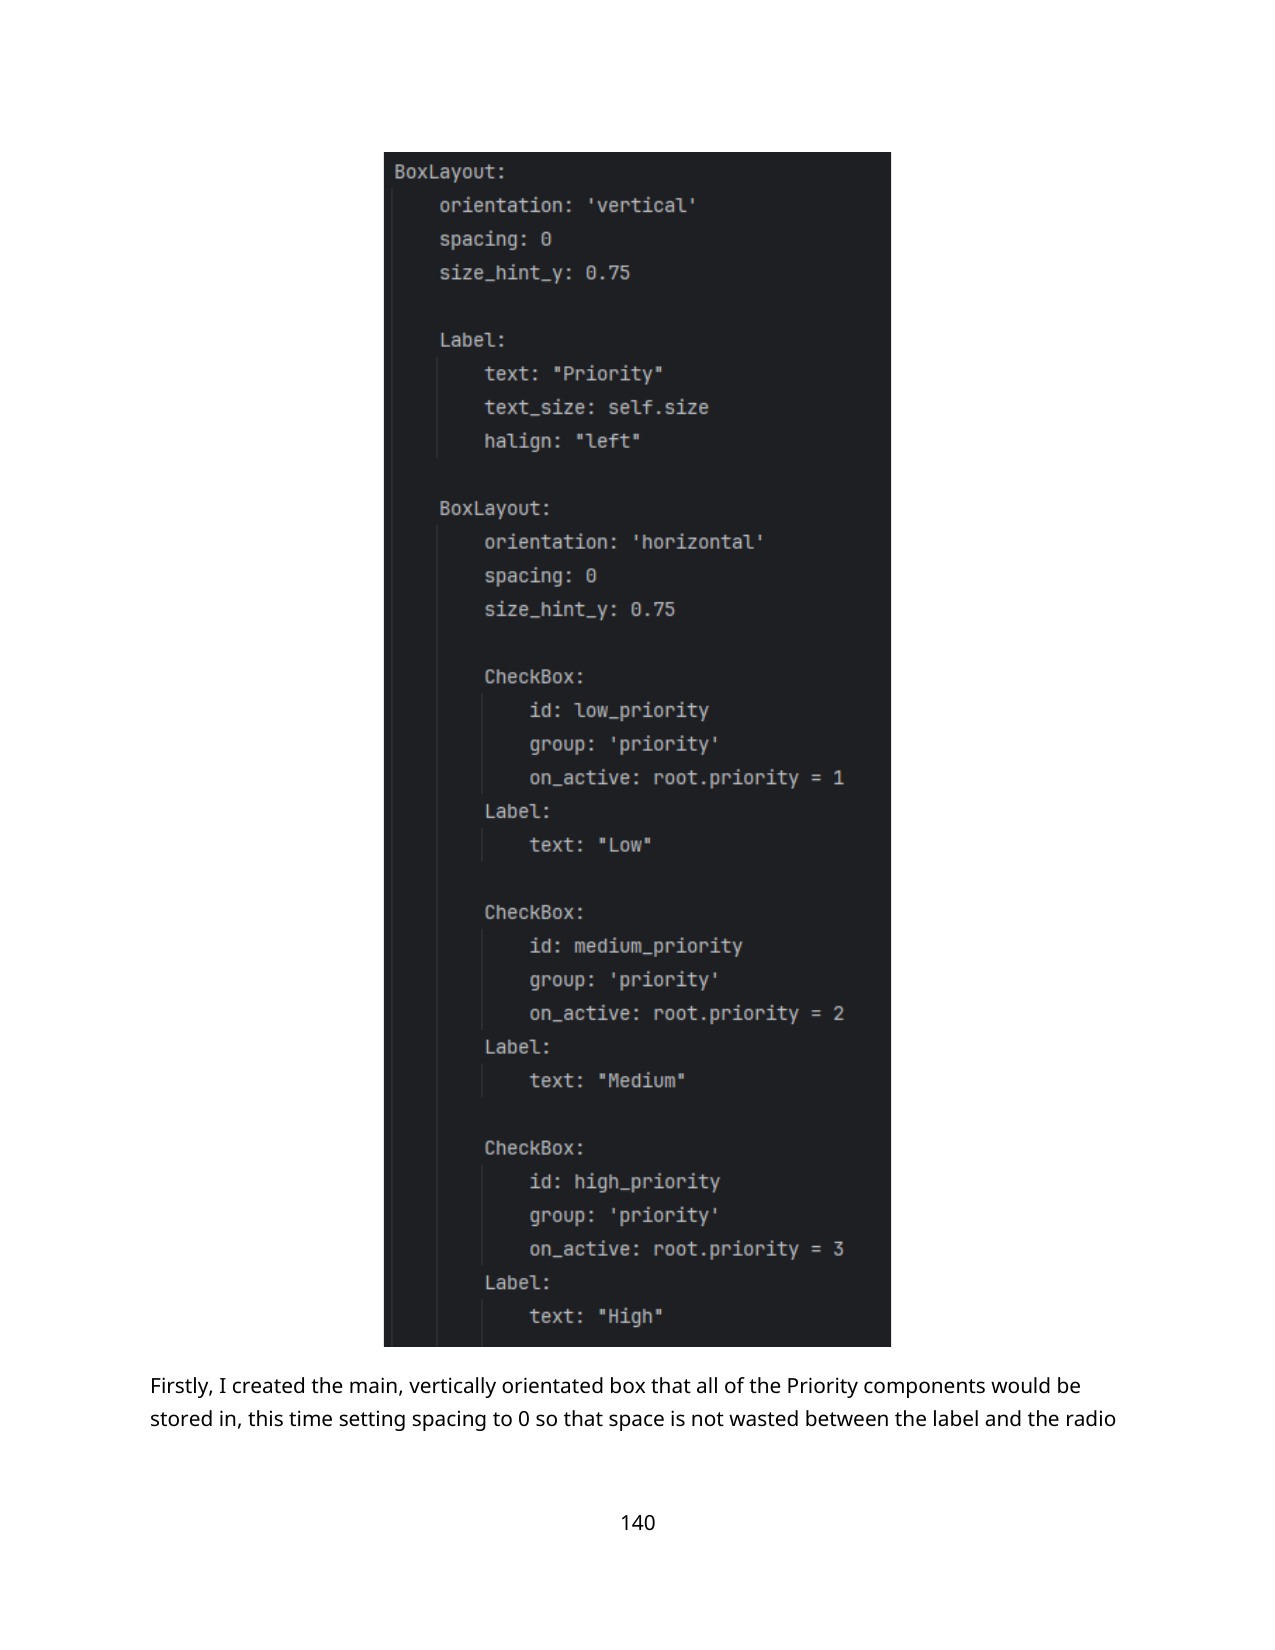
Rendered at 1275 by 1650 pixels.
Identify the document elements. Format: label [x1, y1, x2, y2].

picture [383, 152, 892, 1347]
text [150, 1371, 1125, 1432]
